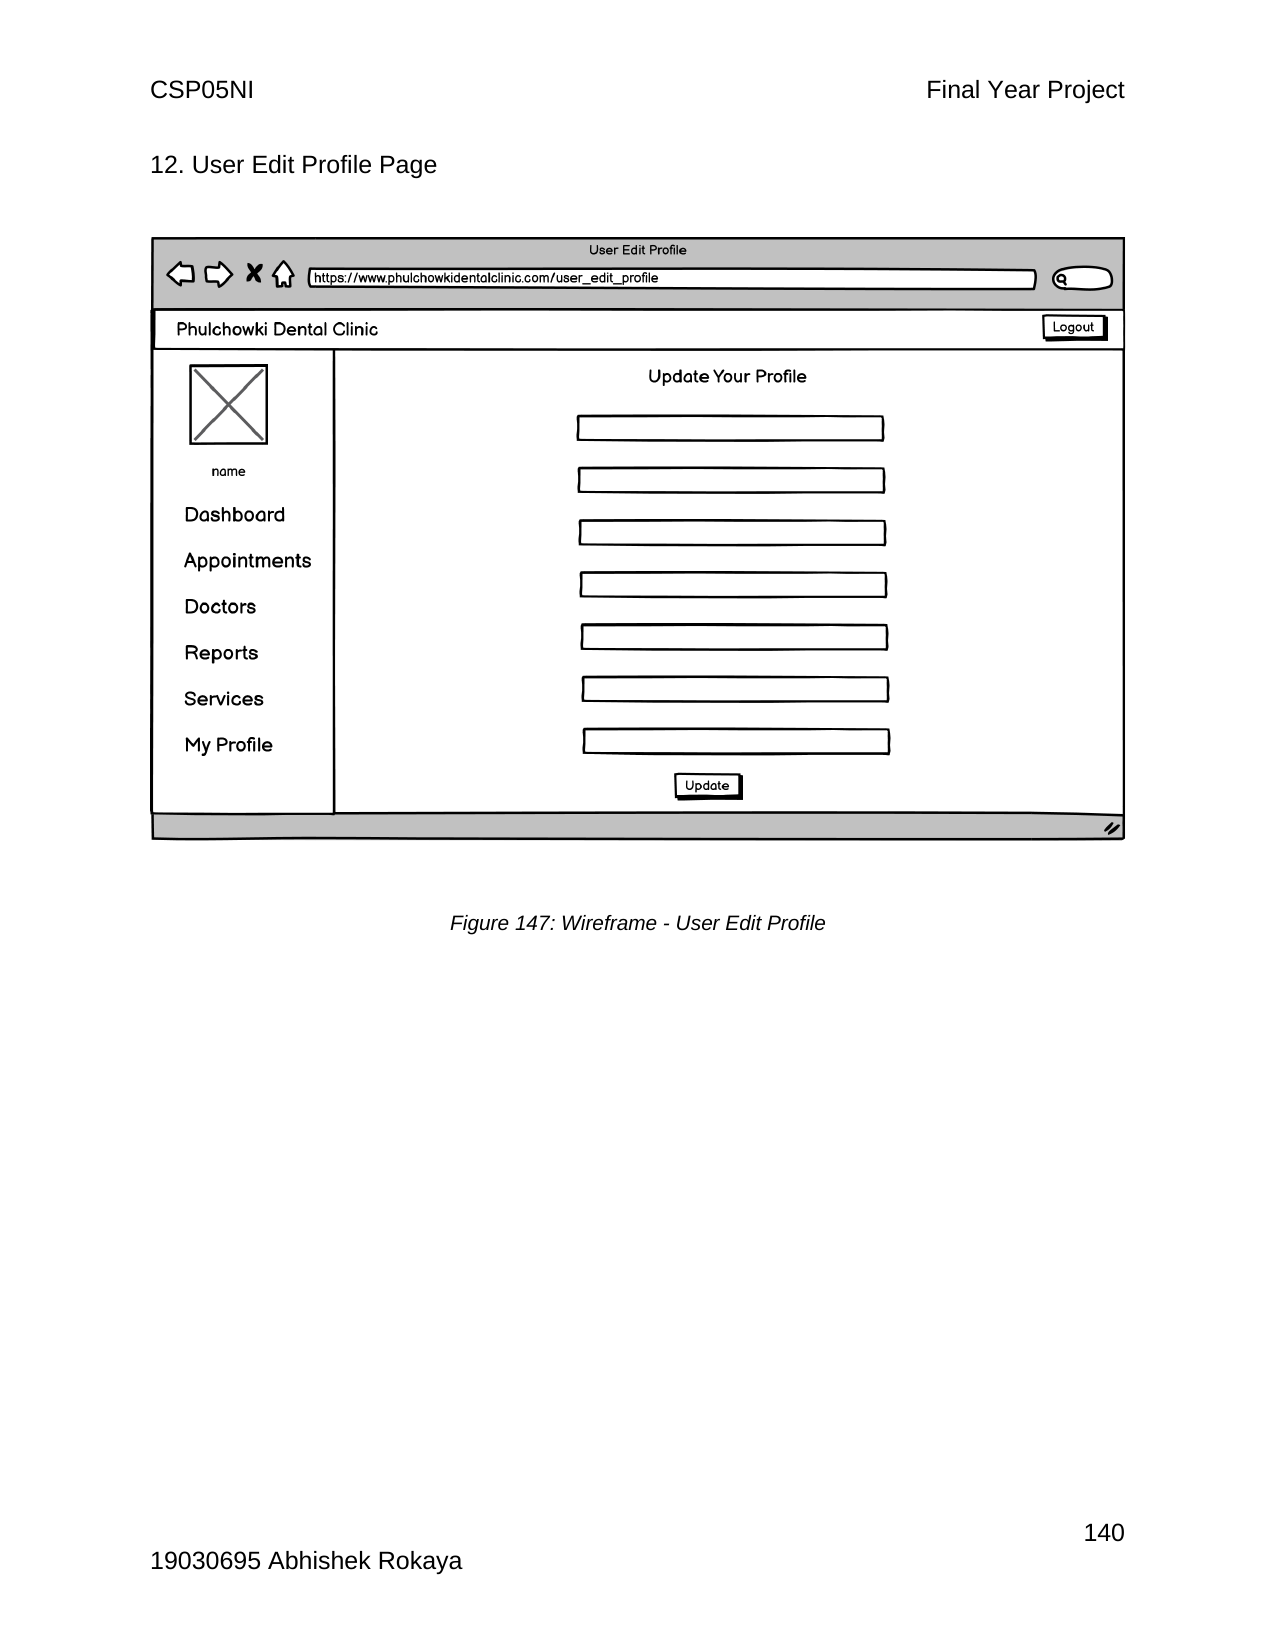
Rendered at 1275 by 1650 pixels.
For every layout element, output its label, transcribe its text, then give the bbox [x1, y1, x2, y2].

picture [150, 236, 1125, 841]
text 12. User Edit Profile Page [150, 150, 1125, 179]
text Figure 147: Wireframe - User Edit Profile [375, 911, 1125, 935]
